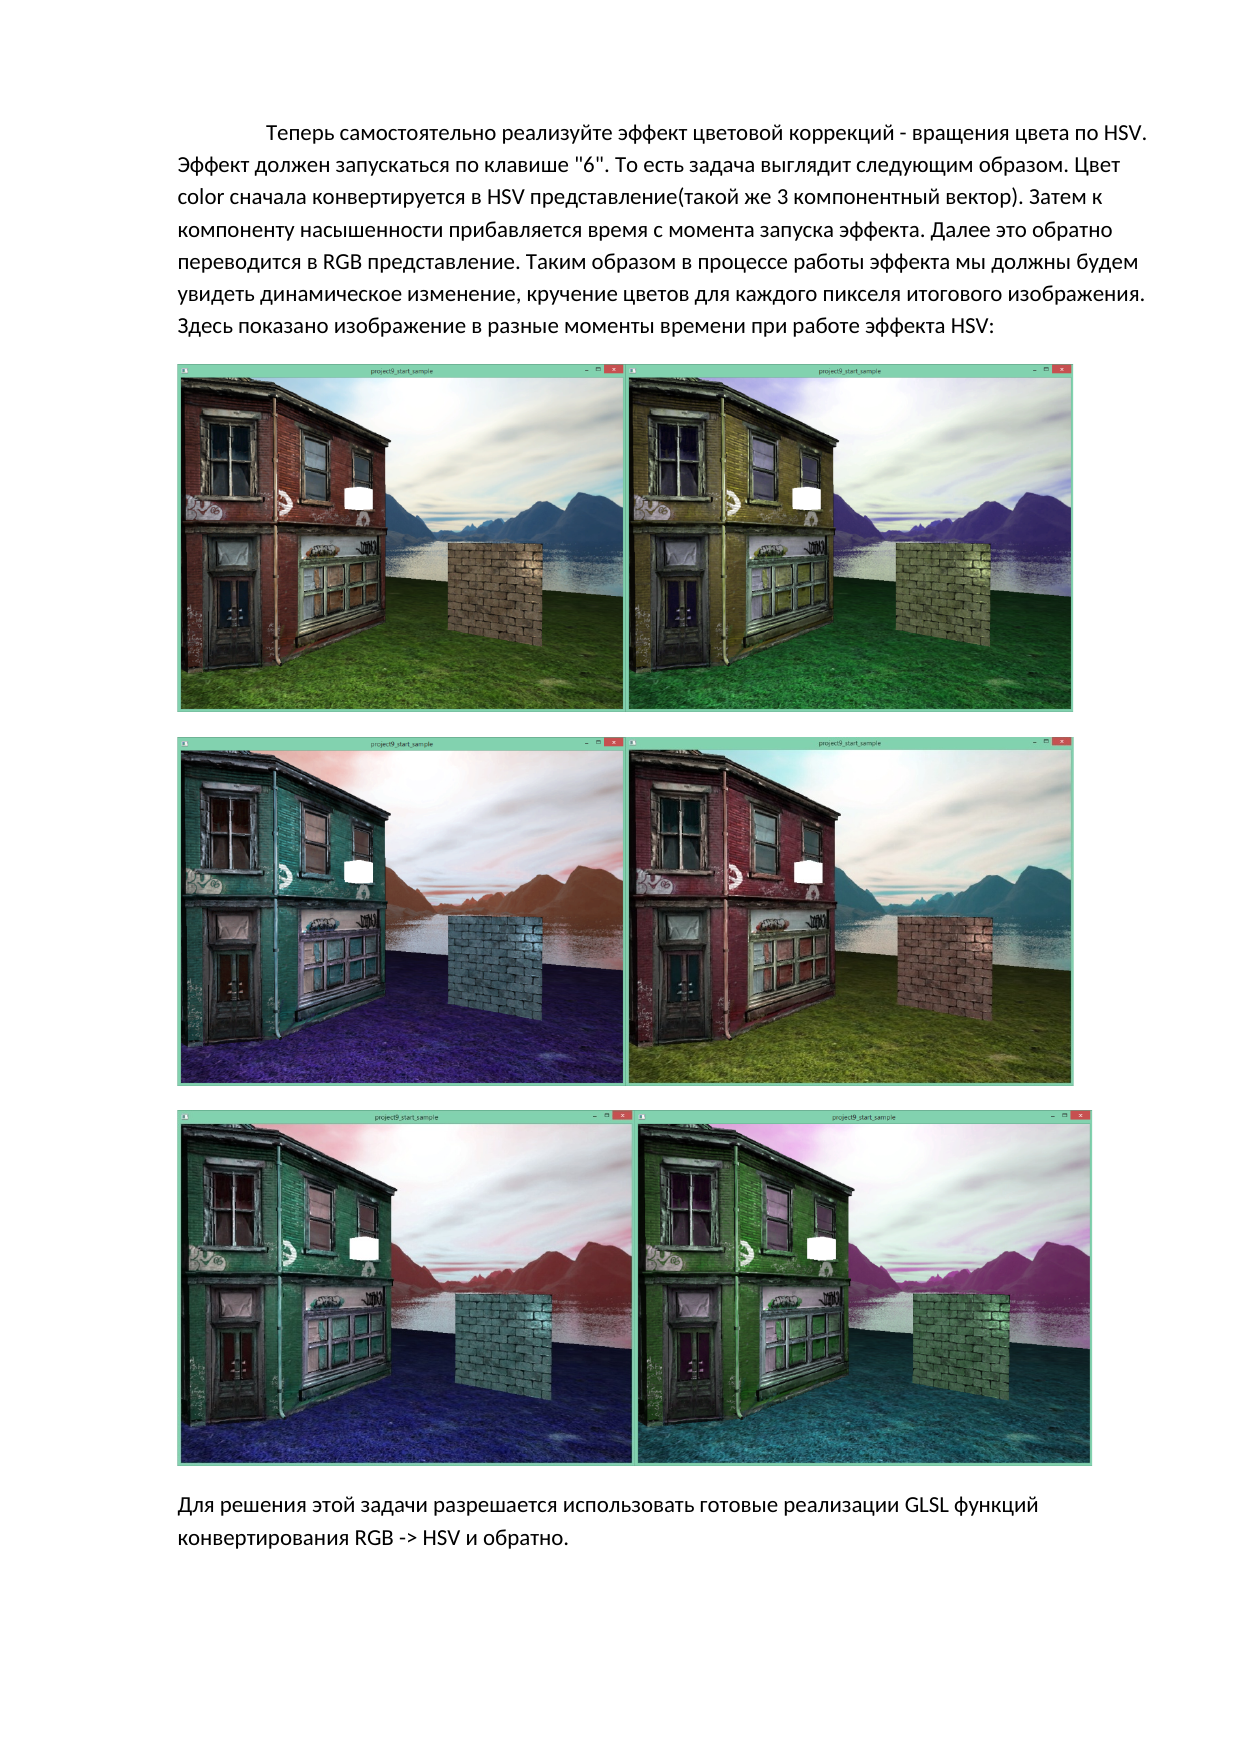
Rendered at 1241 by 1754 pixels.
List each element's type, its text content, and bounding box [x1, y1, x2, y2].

picture [177, 737, 1074, 1086]
text Для решения этой задачи разрешается использовать готовые реализации GLSL функций конвертирования RGB -> HSV и обратно. [177, 1490, 1152, 1551]
picture [177, 364, 1074, 712]
picture [177, 1110, 1093, 1466]
text Теперь самостоятельно реализуйте эффект цветовой коррекций - вращения цвета по HSV. Эффект должен запускаться по клавише "6". То есть задача выглядит следующим образом. Цвет color сначала конвертируется в HSV представление(такой же 3 компонентный вектор). Затем к компоненту насышенности прибавляется время с момента запуска эффекта. Далее это обратно переводится в RGB представление. Таким образом в процессе работы эффекта мы должны будем увидеть динамическое изменение, кручение цветов для каждого пикселя итогового изображения. Здесь показано изображение в разные моменты времени при работе эффекта HSV: [177, 118, 1152, 339]
